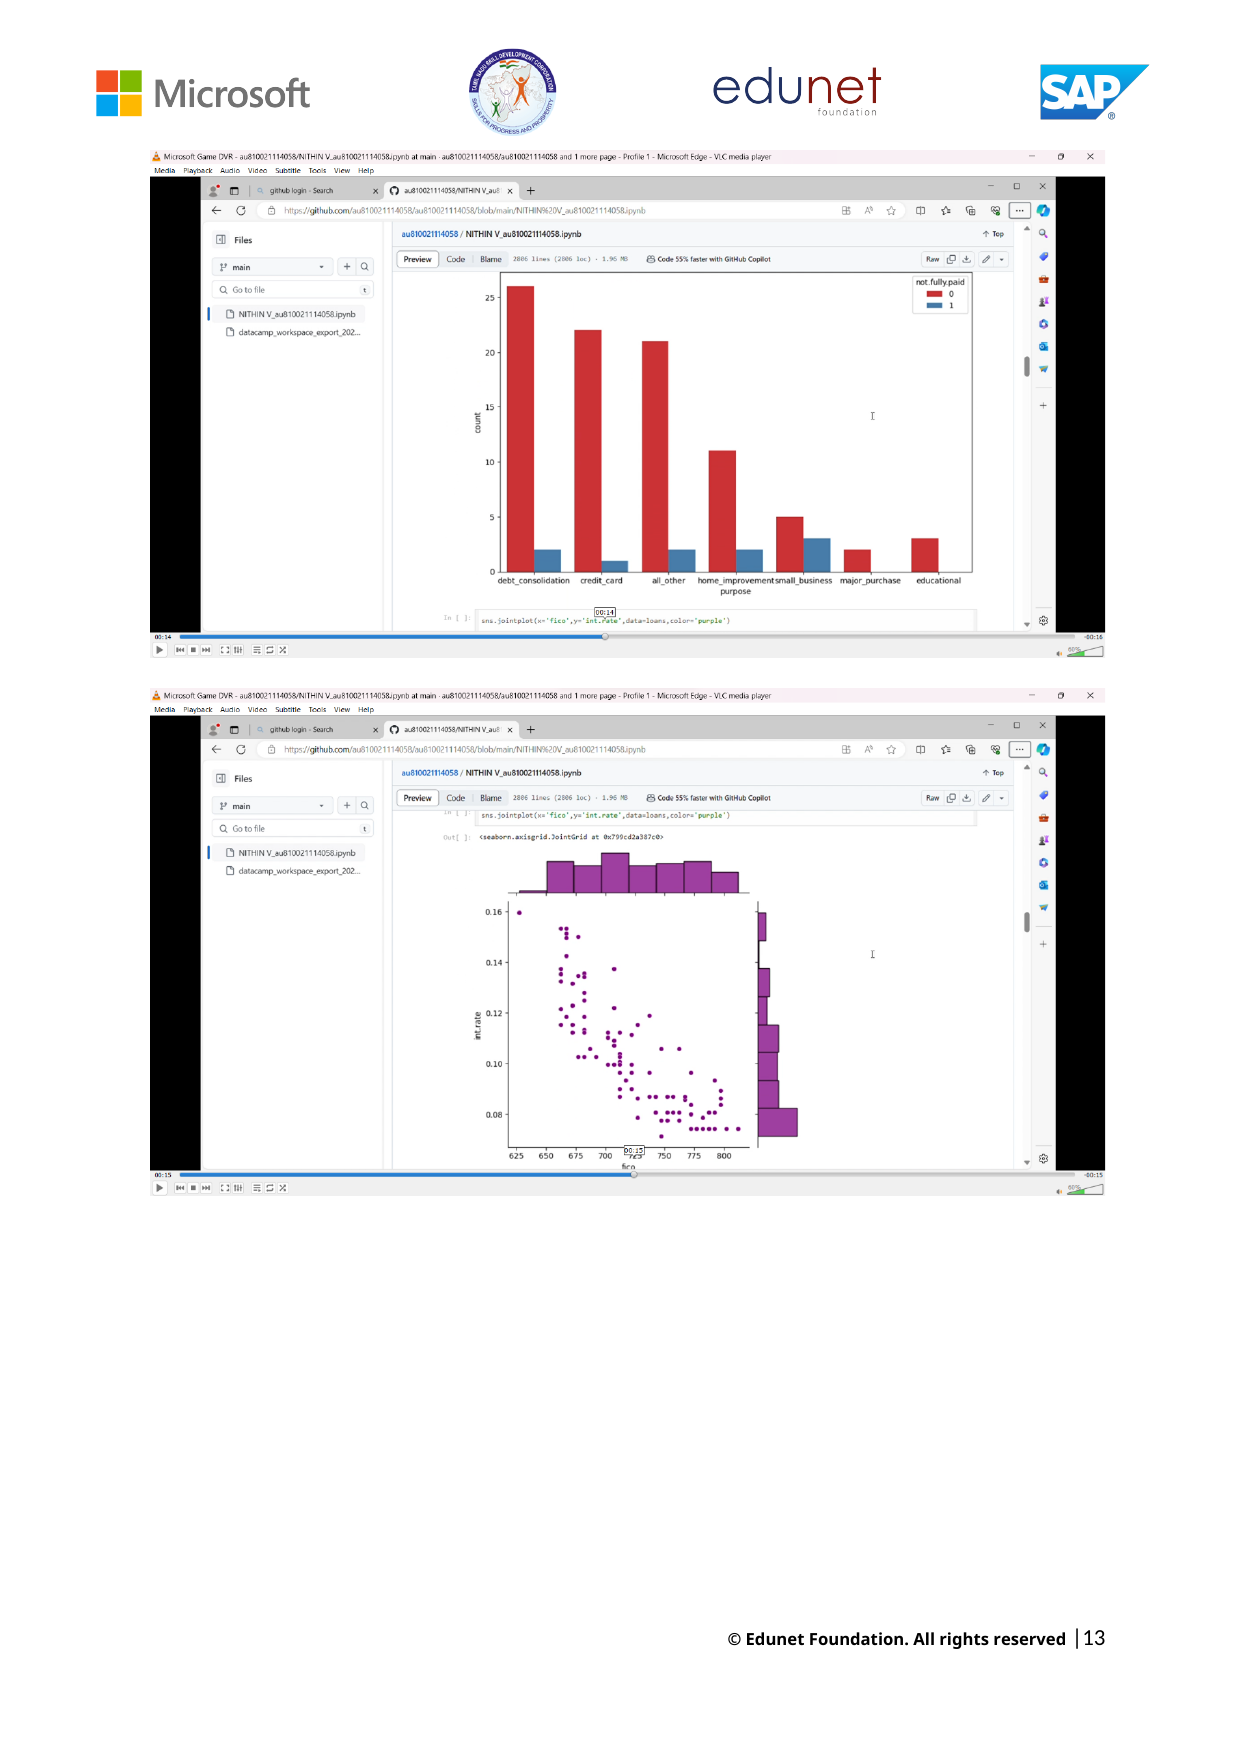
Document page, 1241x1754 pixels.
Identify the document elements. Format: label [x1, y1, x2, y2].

picture [706, 60, 889, 122]
picture [1039, 63, 1151, 121]
picture [150, 150, 1106, 658]
picture [150, 688, 1106, 1196]
picture [466, 45, 558, 137]
picture [91, 65, 316, 121]
